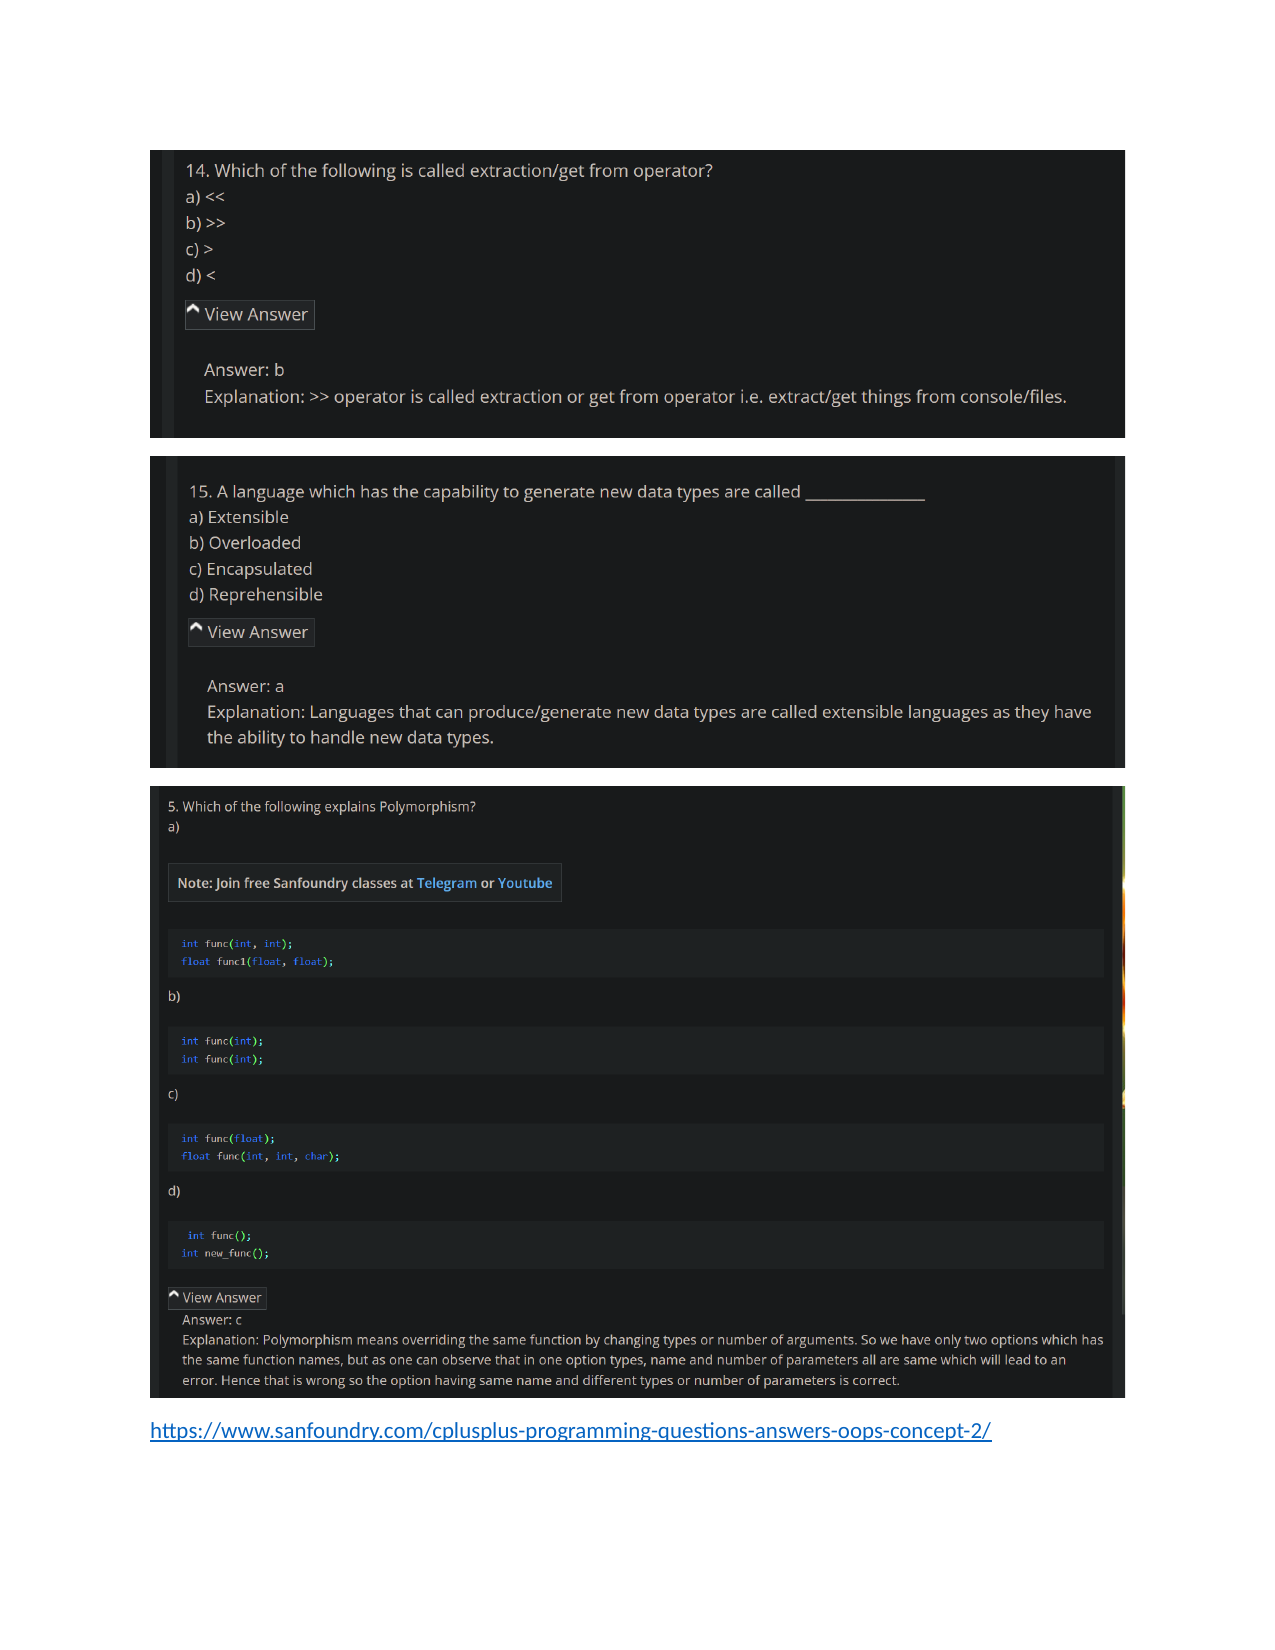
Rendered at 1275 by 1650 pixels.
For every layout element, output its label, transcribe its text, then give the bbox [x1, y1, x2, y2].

text https://www.sanfoundry.com/cplusplus-programming-questions-answers-oops-concept-2/ [150, 1416, 1125, 1444]
picture [150, 456, 1125, 768]
picture [150, 150, 1125, 438]
picture [150, 786, 1125, 1398]
